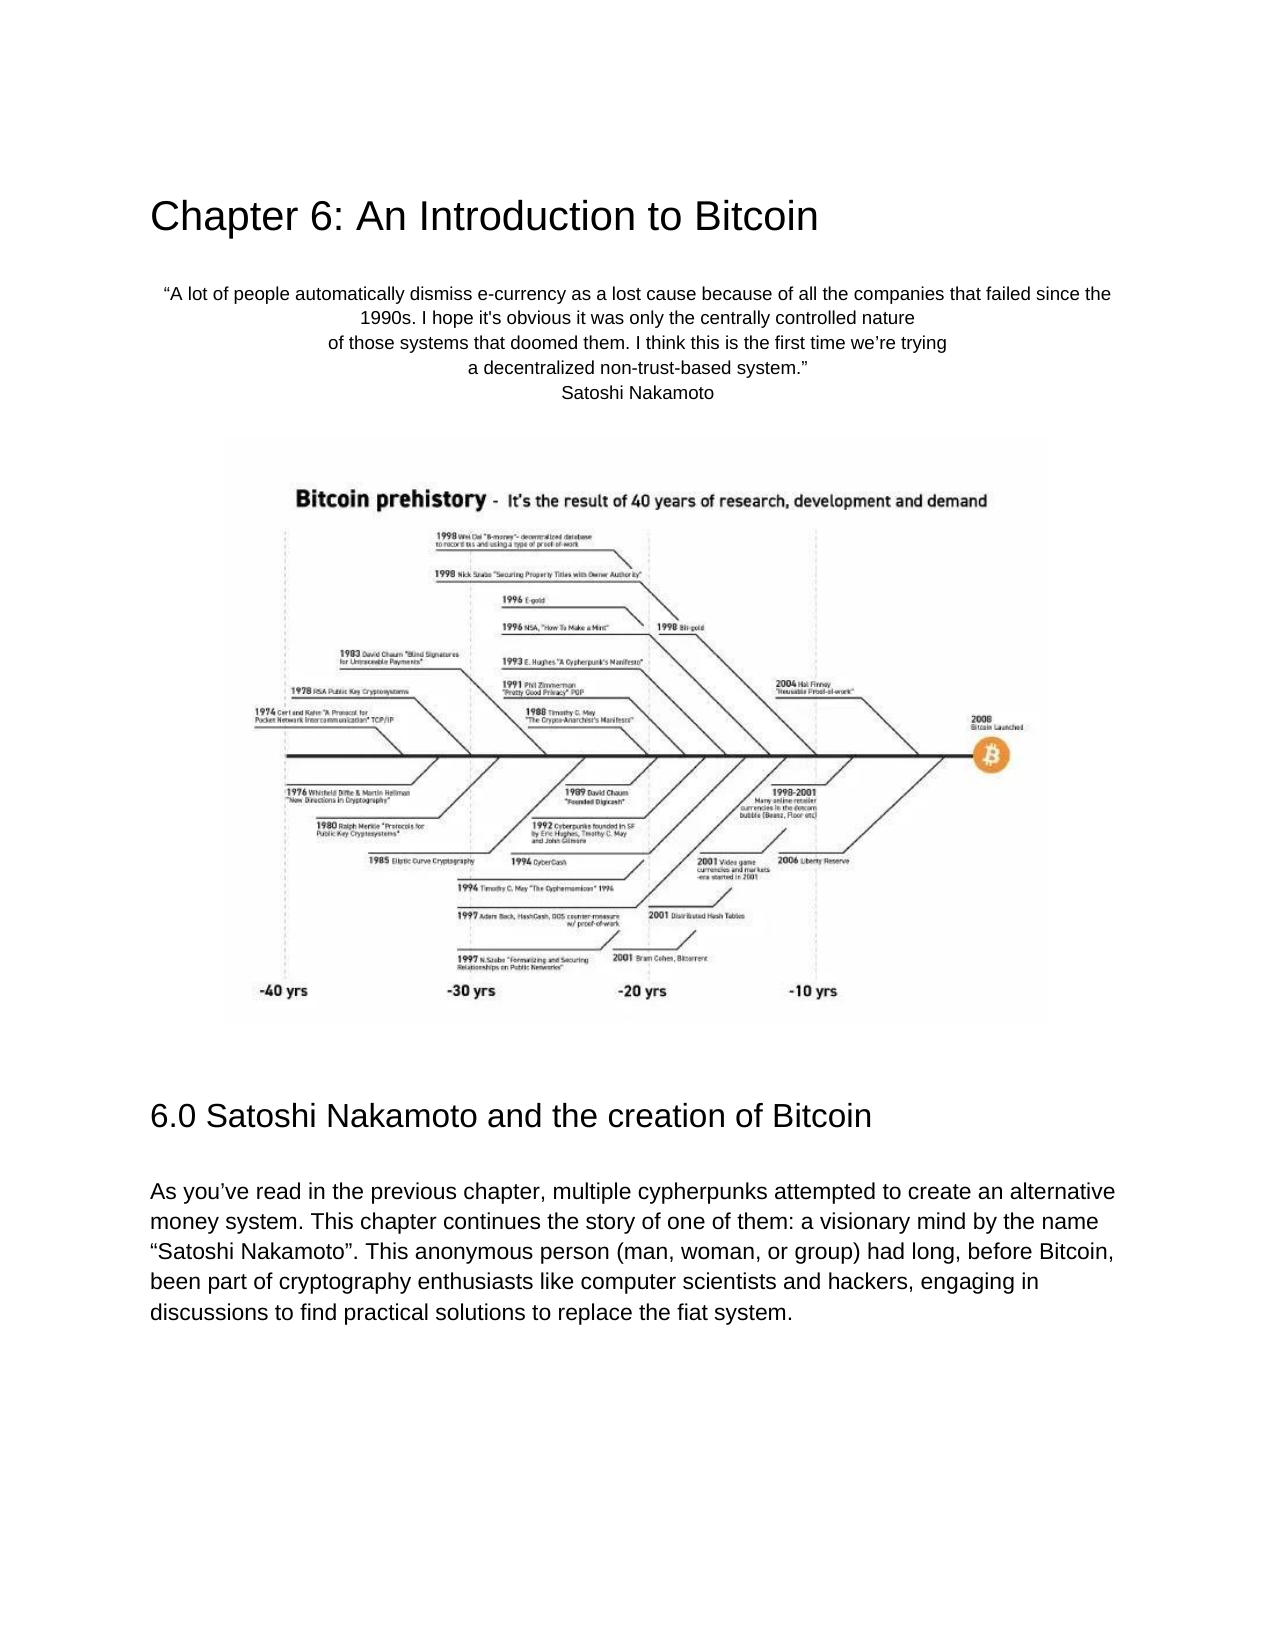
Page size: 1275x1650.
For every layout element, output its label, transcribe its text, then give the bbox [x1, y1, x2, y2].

subtitle 6.0 Satoshi Nakamoto and the creation of Bitcoin [150, 1096, 1125, 1135]
text a decentralized non-trust-based system.” [150, 357, 1125, 378]
subtitle Chapter 6: An Introduction to Bitcoin [150, 192, 1125, 239]
text As you’ve read in the previous chapter, multiple cypherpunks attempted to create an alternative money system. This chapter continues the story of one of them: a visionary mind by the name “Satoshi Nakamoto”. This anonymous person (man, woman, or group) had long, before Bitcoin, been part of cryptography enthusiasts like computer scientists and hackers, engaging in discussions to find practical solutions to replace the fiat system. [150, 1178, 1125, 1325]
text Satoshi Nakamoto [150, 381, 1125, 403]
picture [224, 436, 1051, 1025]
text of those systems that doomed them. I think this is the first time we’re trying [150, 332, 1125, 353]
text “A lot of people automatically dismiss e-currency as a lost cause because of all the companies that failed since the 1990s. I hope it's obvious it was only the centrally controlled nature [150, 282, 1125, 329]
